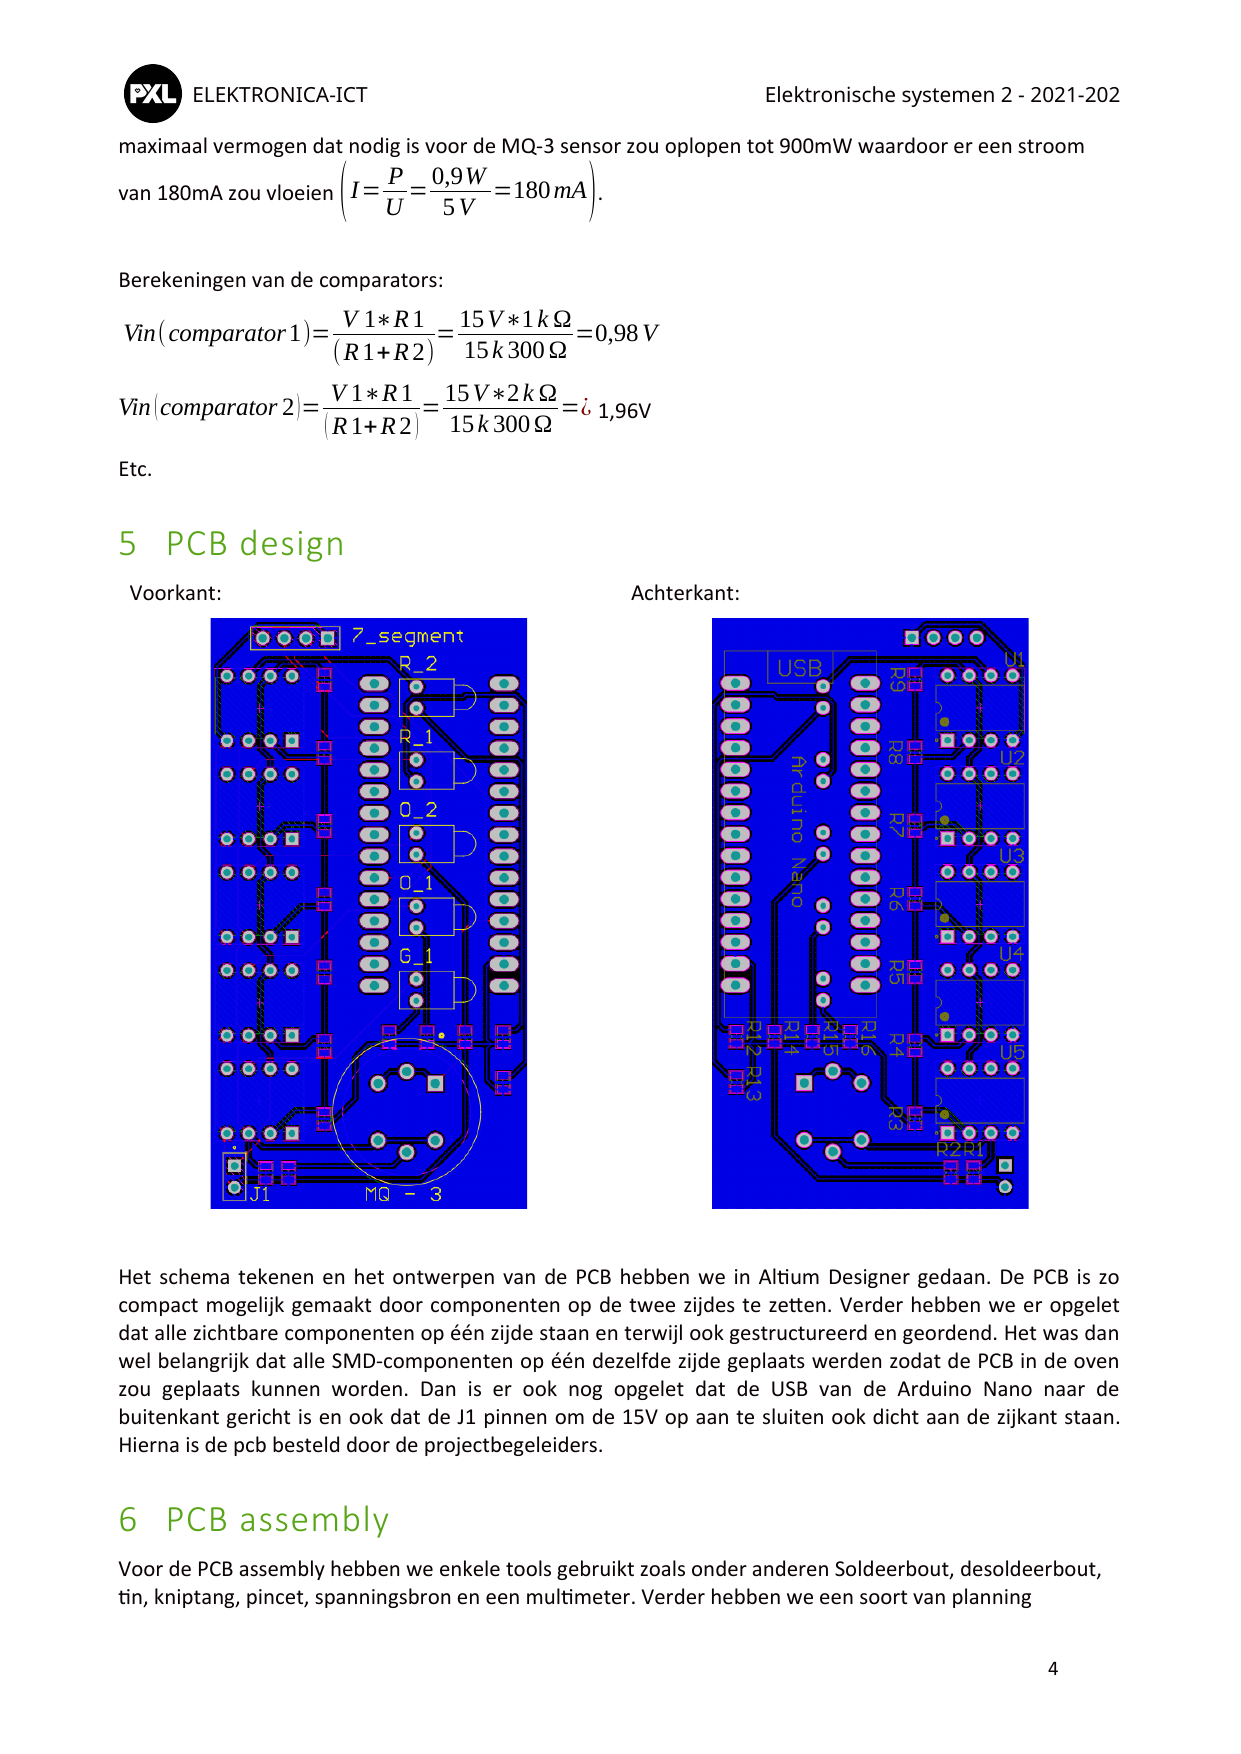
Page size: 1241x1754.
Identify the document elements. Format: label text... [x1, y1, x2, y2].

subtitle PCB design [118, 519, 1122, 565]
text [118, 132, 1122, 224]
table_cell [118, 618, 619, 1221]
picture [210, 618, 528, 1209]
text Het schema tekenen en het ontwerpen van de PCB hebben we in Altium Designer gedaan. De PCB is zo compact mogelijk gemaakt door componenten op de twee zijdes te zetten. Verder hebben we er opgelet dat alle zichtbare componenten op één zijde staan en terwijl ook gestructureerd en geordend. Het was dan wel belangrijk dat alle SMD-componenten op één dezelfde zijde geplaats werden zodat de PCB in de oven zou geplaats kunnen worden. Dan is er ook nog opgelet dat de USB van de Arduino Nano naar de buitenkant gericht is en ook dat de J1 pinnen om de 15V op aan te sluiten ook dicht aan de zijkant staan. Hierna is de pcb besteld door de projectbegeleiders. [118, 1262, 1122, 1458]
table_header Achterkant: [620, 578, 1121, 618]
text Etc. [118, 454, 1122, 482]
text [118, 1554, 1122, 1610]
picture [712, 618, 1029, 1209]
subtitle PCB assembly [118, 1495, 1122, 1541]
picture [118, 59, 188, 129]
table_cell [620, 618, 1121, 1221]
text 1,96V [118, 379, 1122, 441]
text Berekeningen van de comparators: [118, 265, 1122, 293]
table_header Voorkant: [118, 578, 619, 618]
